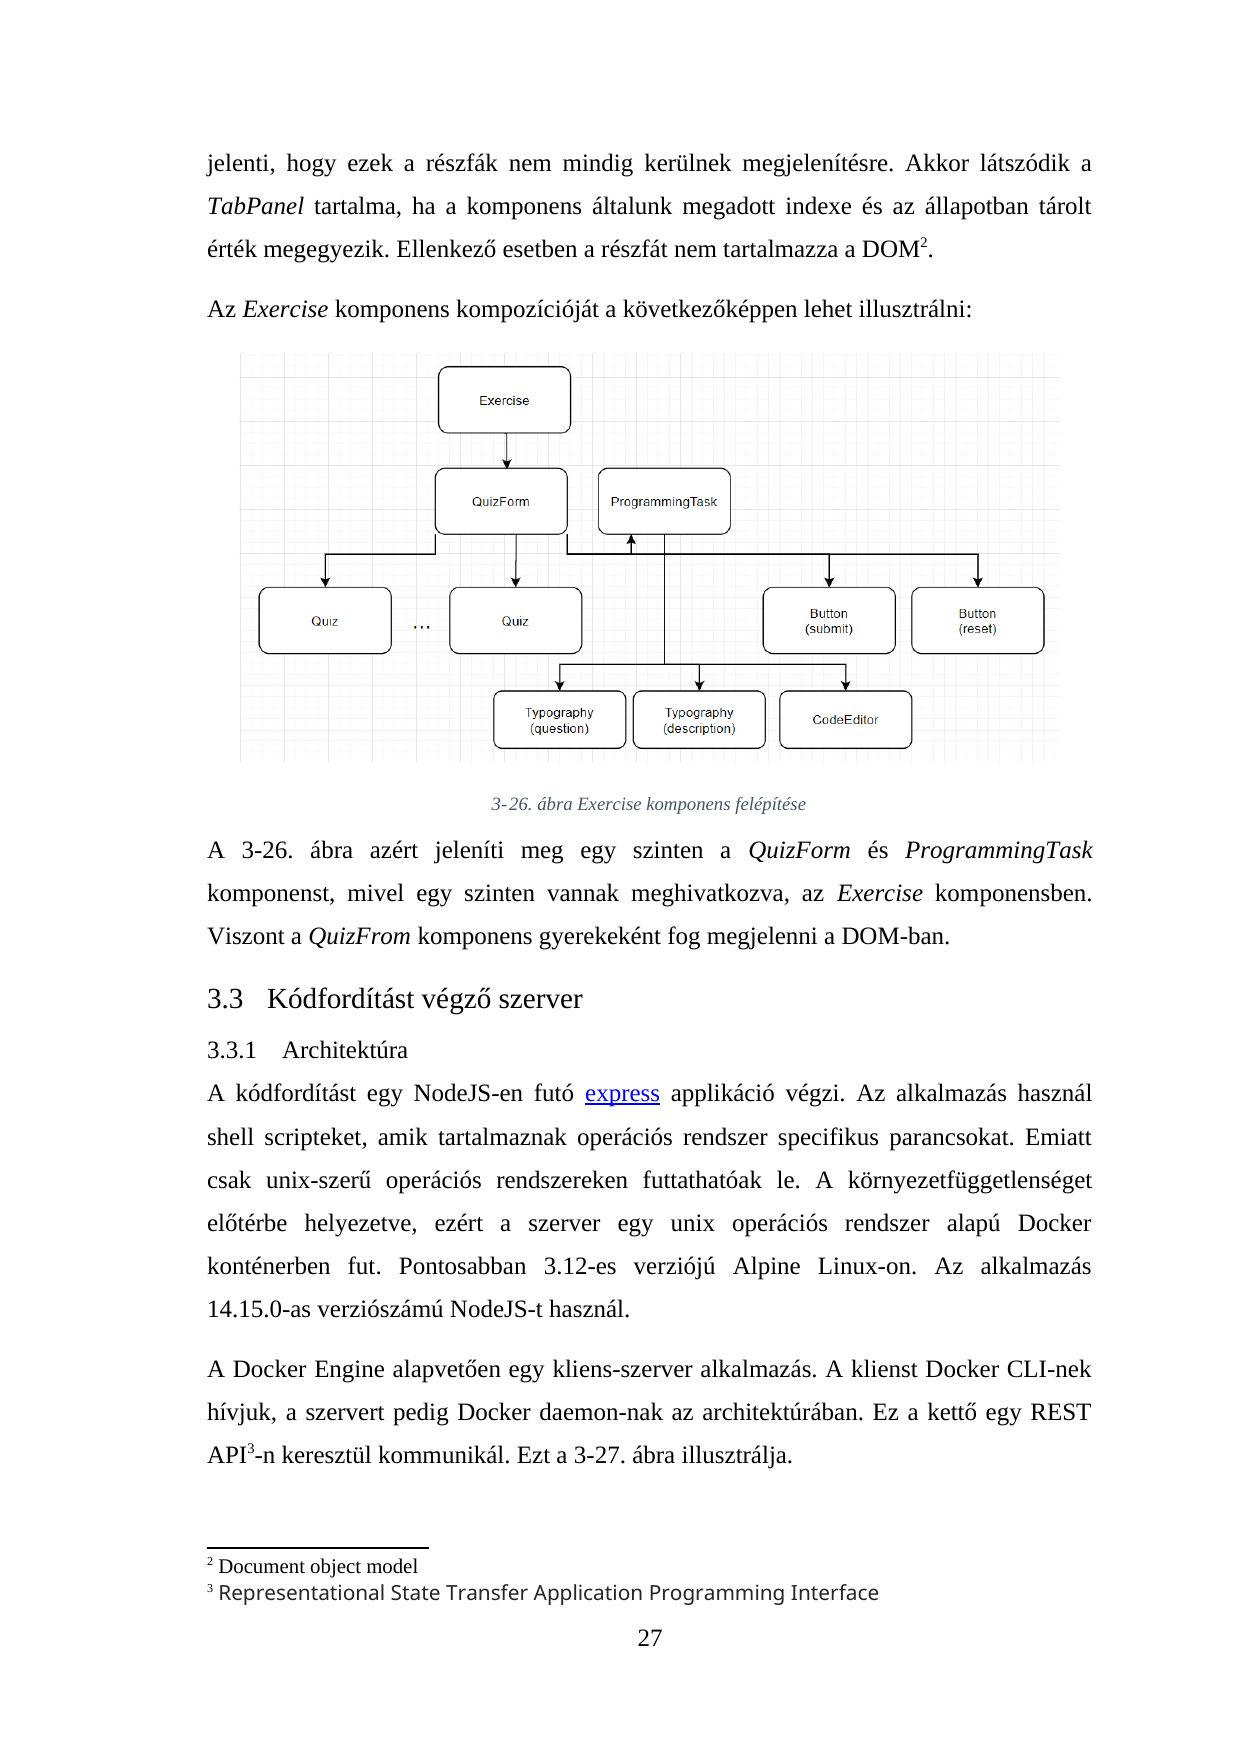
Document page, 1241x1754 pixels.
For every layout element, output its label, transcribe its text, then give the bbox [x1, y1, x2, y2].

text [207, 148, 1092, 263]
text Az Exercise komponens kompozícióját a következőképpen lehet illusztrálni: [207, 294, 1092, 322]
subtitle Kódfordítást végző szerver [207, 981, 1092, 1014]
text A kódfordítást egy NodeJS-en futó express applikáció végzi. Az alkalmazás használ shell scripteket, amik tartalmaznak operációs rendszer specifikus parancsokat. Emiatt csak unix-szerű operációs rendszereken futtathatóak le. A környezetfüggetlenséget előtérbe helyezetve, ezért a szerver egy unix operációs rendszer alapú Docker konténerben fut. Pontosabban 3.12-es verziójú Alpine Linux-on. Az alkalmazás 14.15.0-as verziószámú NodeJS-t használ. [207, 1078, 1092, 1323]
subtitle Architektúra [207, 1035, 1092, 1064]
text 3-6. ábra Exercise komponens felépítése [207, 792, 1092, 814]
picture [239, 353, 1060, 762]
